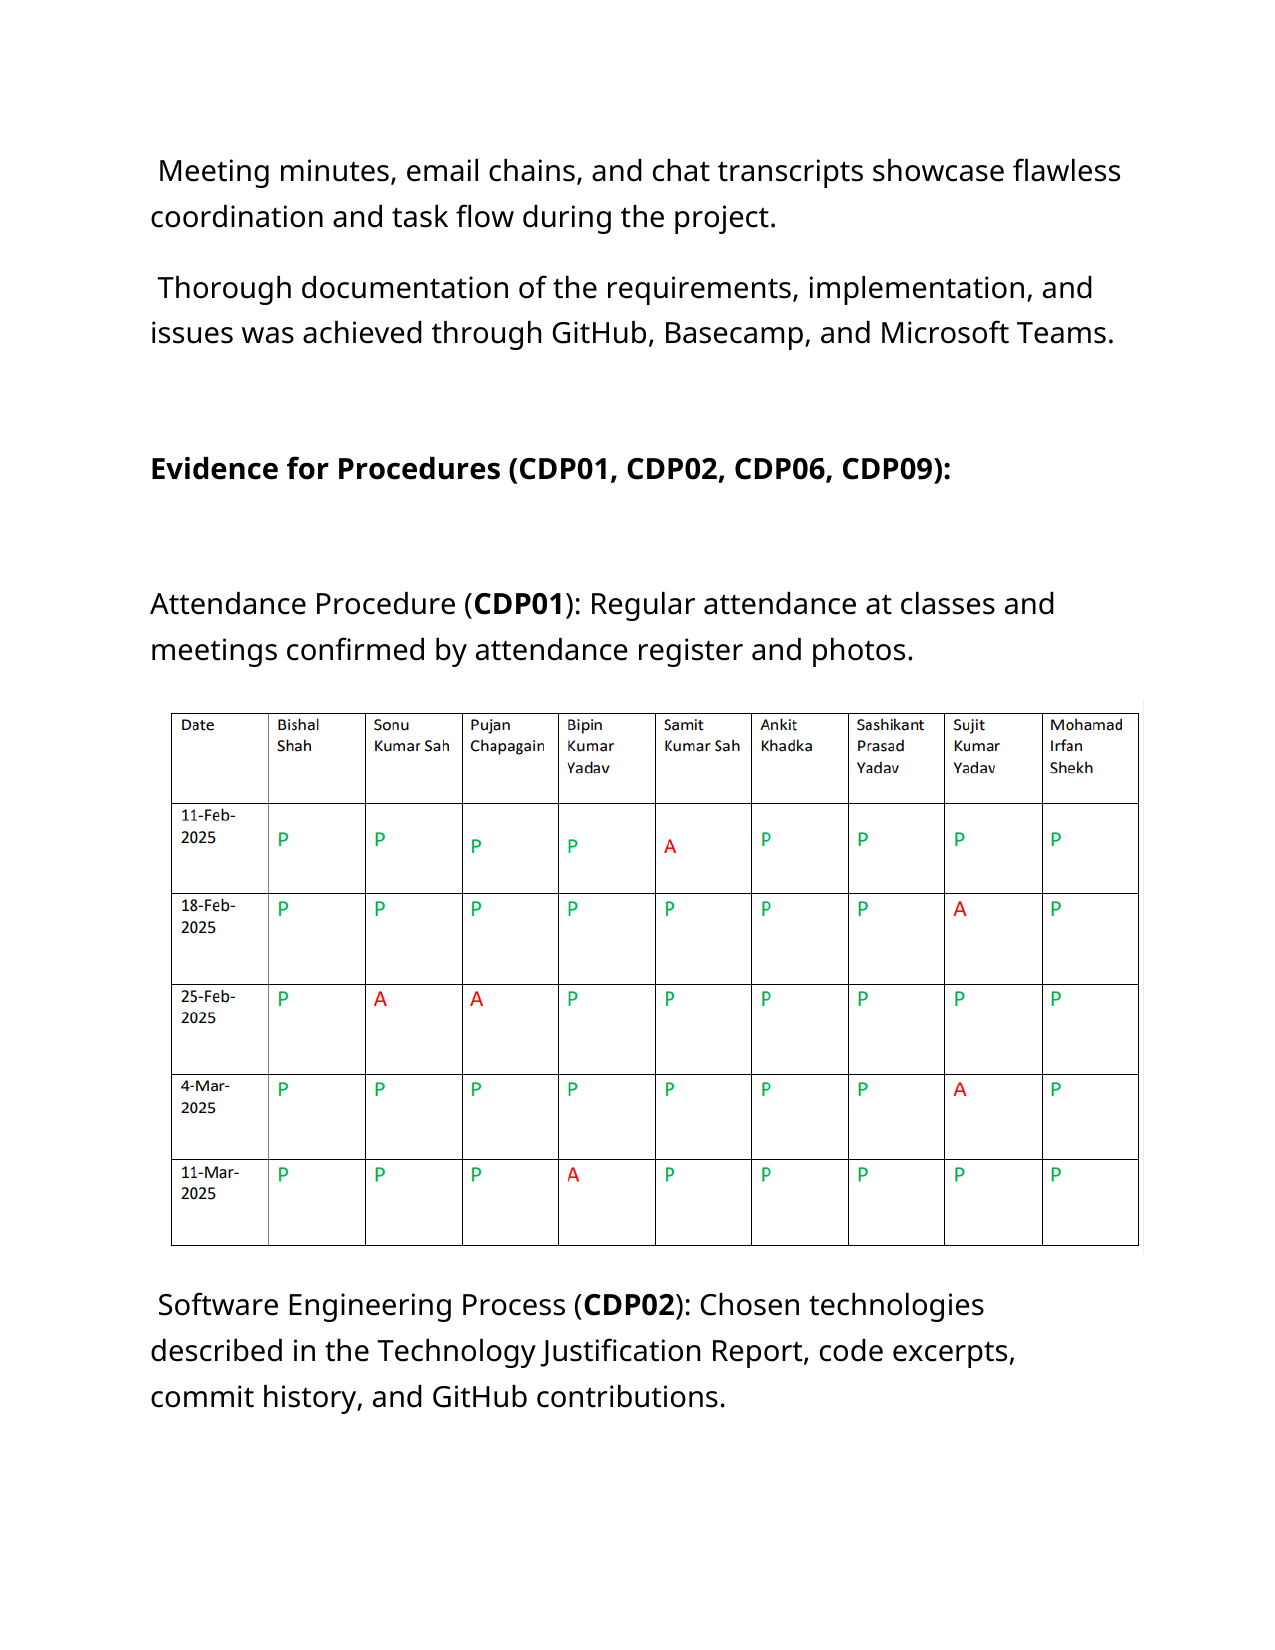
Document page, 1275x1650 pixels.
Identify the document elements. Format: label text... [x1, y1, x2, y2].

text Evidence for Procedures (CDP01, CDP02, CDP06, CDP09): [150, 448, 1125, 488]
text Attendance Procedure (CDP01): Regular attendance at classes and meetings confirmed by attendance register and photos. [150, 584, 1125, 669]
text Software Engineering Process (CDP02): Chosen technologies described in the Technology Justification Report, code excerpts, commit history, and GitHub contributions. [150, 1284, 1125, 1416]
text Meeting minutes, email chains, and chat transcripts showcase flawless coordination and task flow during the project. [150, 150, 1125, 236]
text Thorough documentation of the requirements, implementation, and issues was achieved through GitHub, Basecamp, and Microsoft Teams. [150, 267, 1125, 352]
